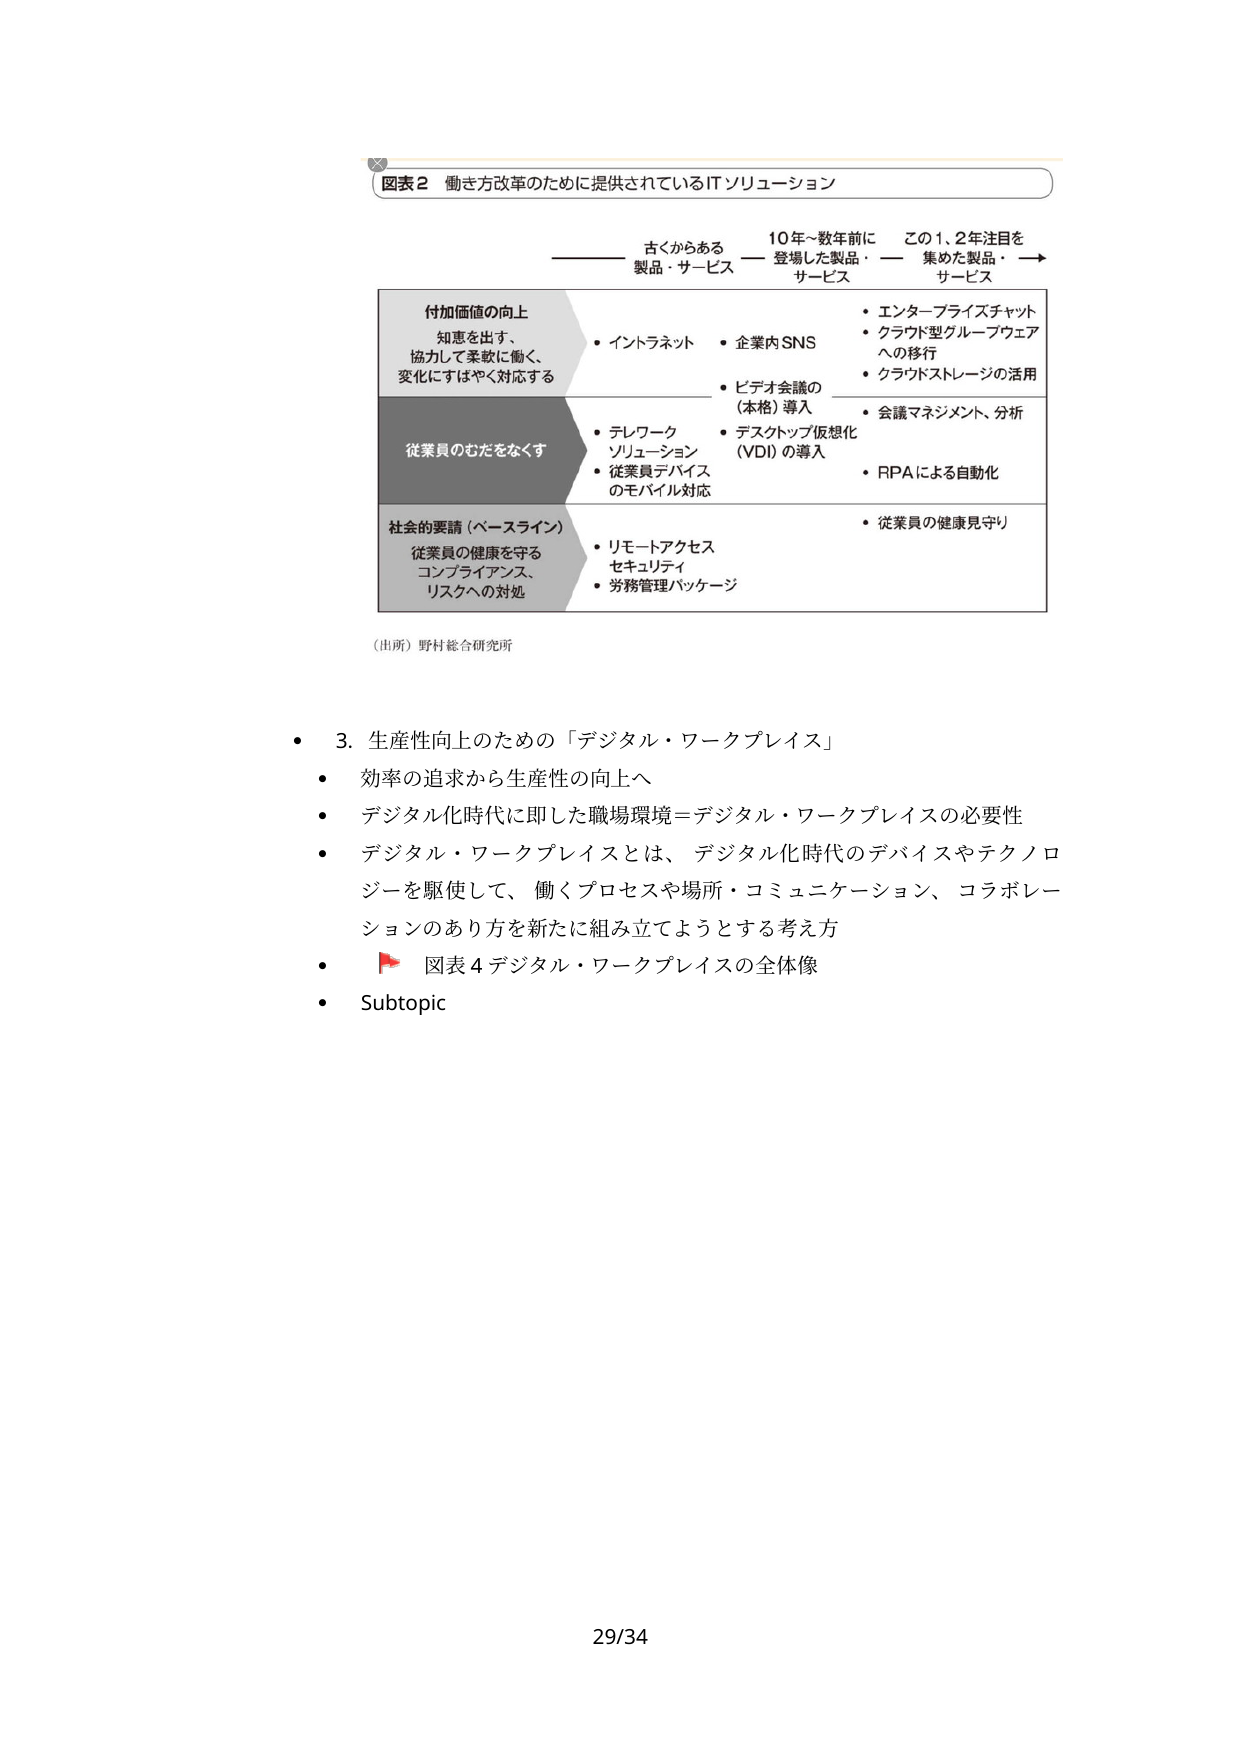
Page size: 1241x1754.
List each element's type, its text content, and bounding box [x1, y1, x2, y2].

list 効率の追求から生産性の向上へ [319, 758, 1063, 796]
list デジタル化時代に即した職場環境＝デジタル・ワークプレイスの必要性 [319, 796, 1063, 833]
list Subtopic [319, 983, 1063, 1021]
picture [360, 158, 1063, 657]
list 図表4 デジタル・ワークプレイスの全体像 [319, 946, 1063, 983]
list デジタル・ワークプレイスとは、 デジタル化時代のデバイスやテクノロジーを駆使して、 働くプロセスや場所・コミュニケーション、 コラボレーションのあり方を新たに組み立てようとする考え方 [319, 833, 1063, 946]
list 3．生産性向上のための「デジタル・ワークプレイス」 [294, 721, 1063, 758]
picture [379, 952, 401, 974]
